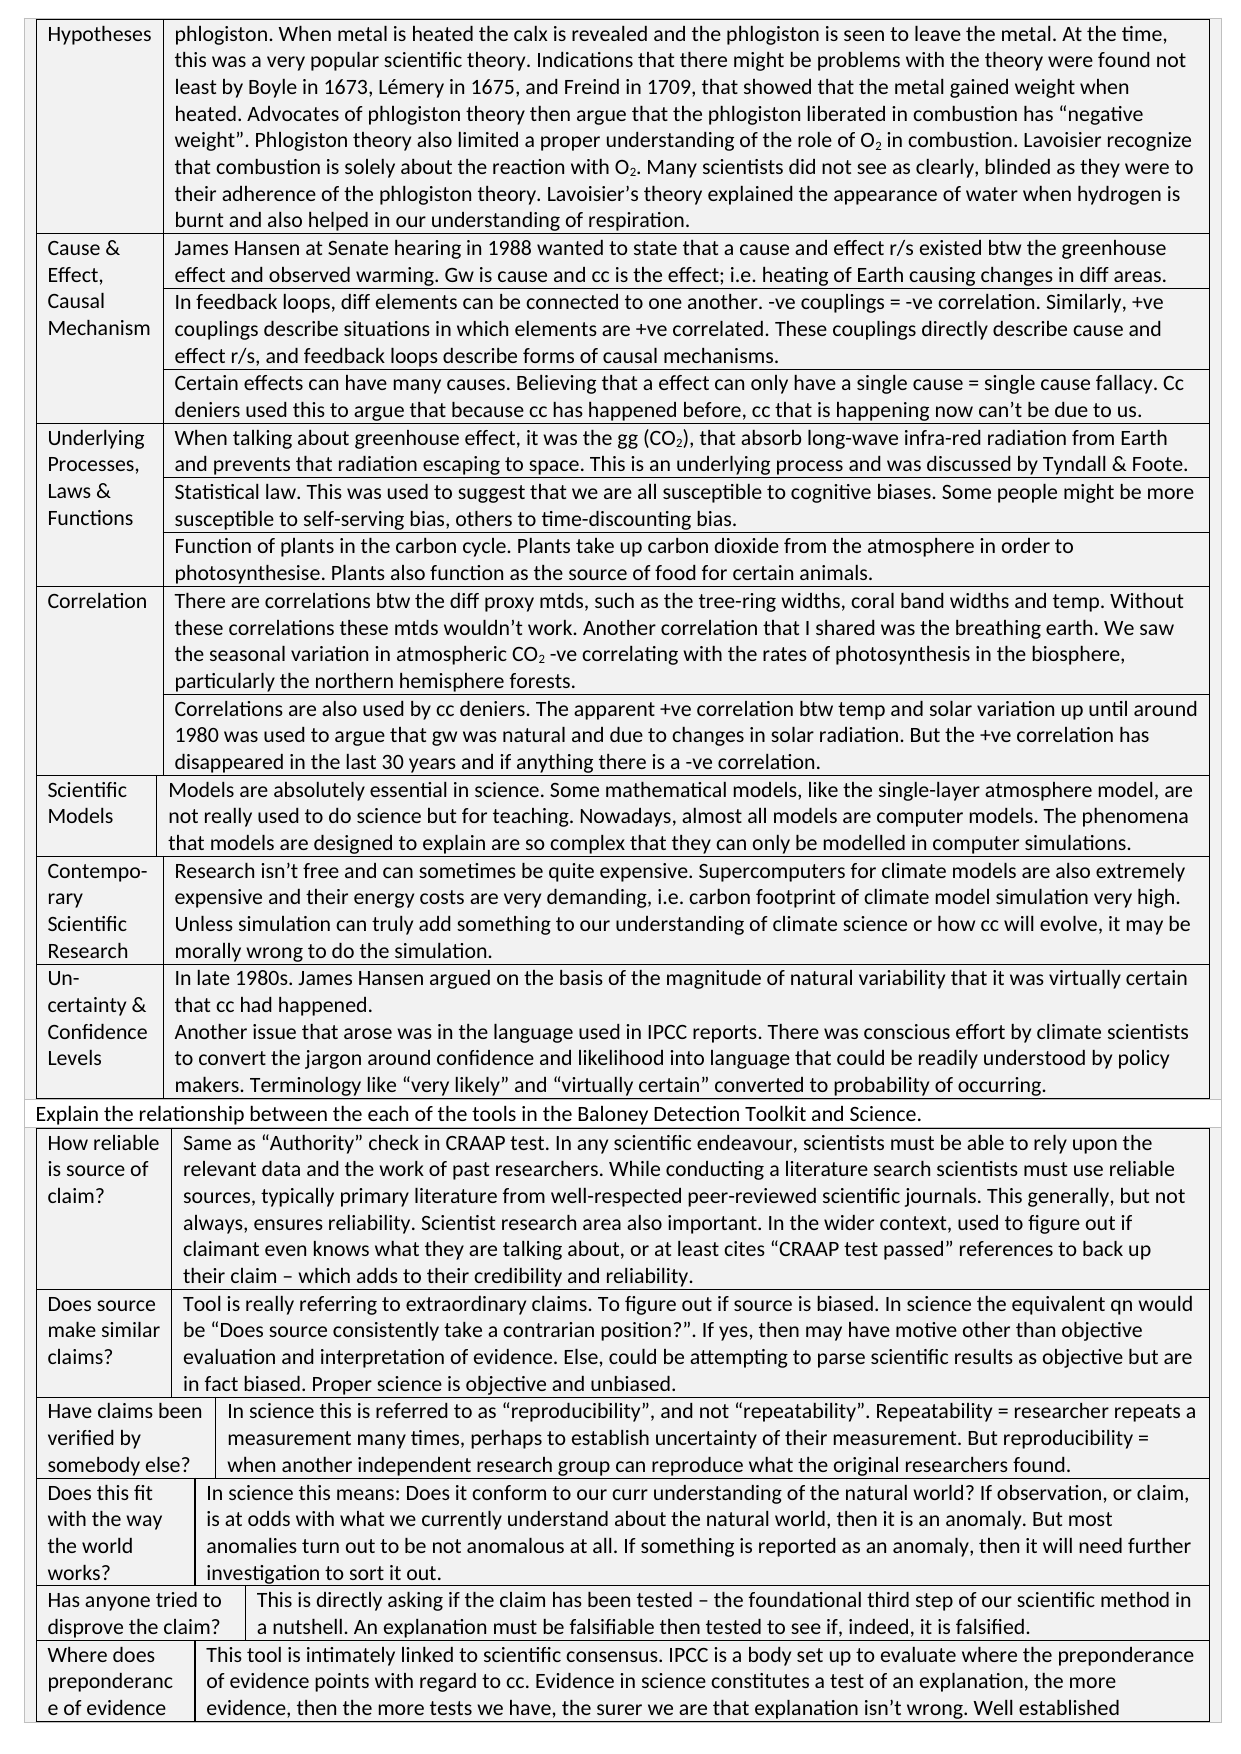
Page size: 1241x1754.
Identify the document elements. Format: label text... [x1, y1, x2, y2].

table_cell [37, 1126, 156, 1206]
table_cell [164, 1207, 1209, 1313]
table_cell [37, 1479, 171, 1639]
table_cell [164, 155, 1209, 342]
table_cell [164, 774, 1209, 827]
table_cell [37, 343, 163, 583]
table_cell [164, 883, 1209, 936]
table_cell [37, 774, 163, 936]
table_cell [164, 828, 1209, 881]
table_cell [164, 719, 1209, 773]
table_cell [37, 155, 163, 342]
table_cell [1210, 1478, 1221, 1721]
table_cell [37, 1314, 163, 1448]
table_cell [25, 19, 36, 1449]
table_cell [164, 1045, 1209, 1125]
table_cell [37, 1640, 171, 1720]
table_cell [37, 20, 163, 154]
table_cell [164, 638, 1209, 718]
table_cell [164, 20, 1209, 154]
table_cell [25, 1478, 36, 1721]
table_cell [172, 1479, 1209, 1639]
table_cell [164, 1314, 1209, 1448]
table_cell [37, 937, 163, 1125]
table_cell [164, 343, 1209, 583]
table_cell [37, 584, 163, 773]
table_cell [157, 1126, 1209, 1206]
table_cell [172, 1640, 1209, 1720]
table_cell [164, 584, 1209, 637]
table_cell [37, 1207, 163, 1313]
table_cell [1210, 19, 1221, 1449]
table_cell Explain the relationship between the each of the tools in the Baloney Detection Toolkit and Science. [25, 1450, 1221, 1476]
table_cell [164, 937, 1209, 1044]
